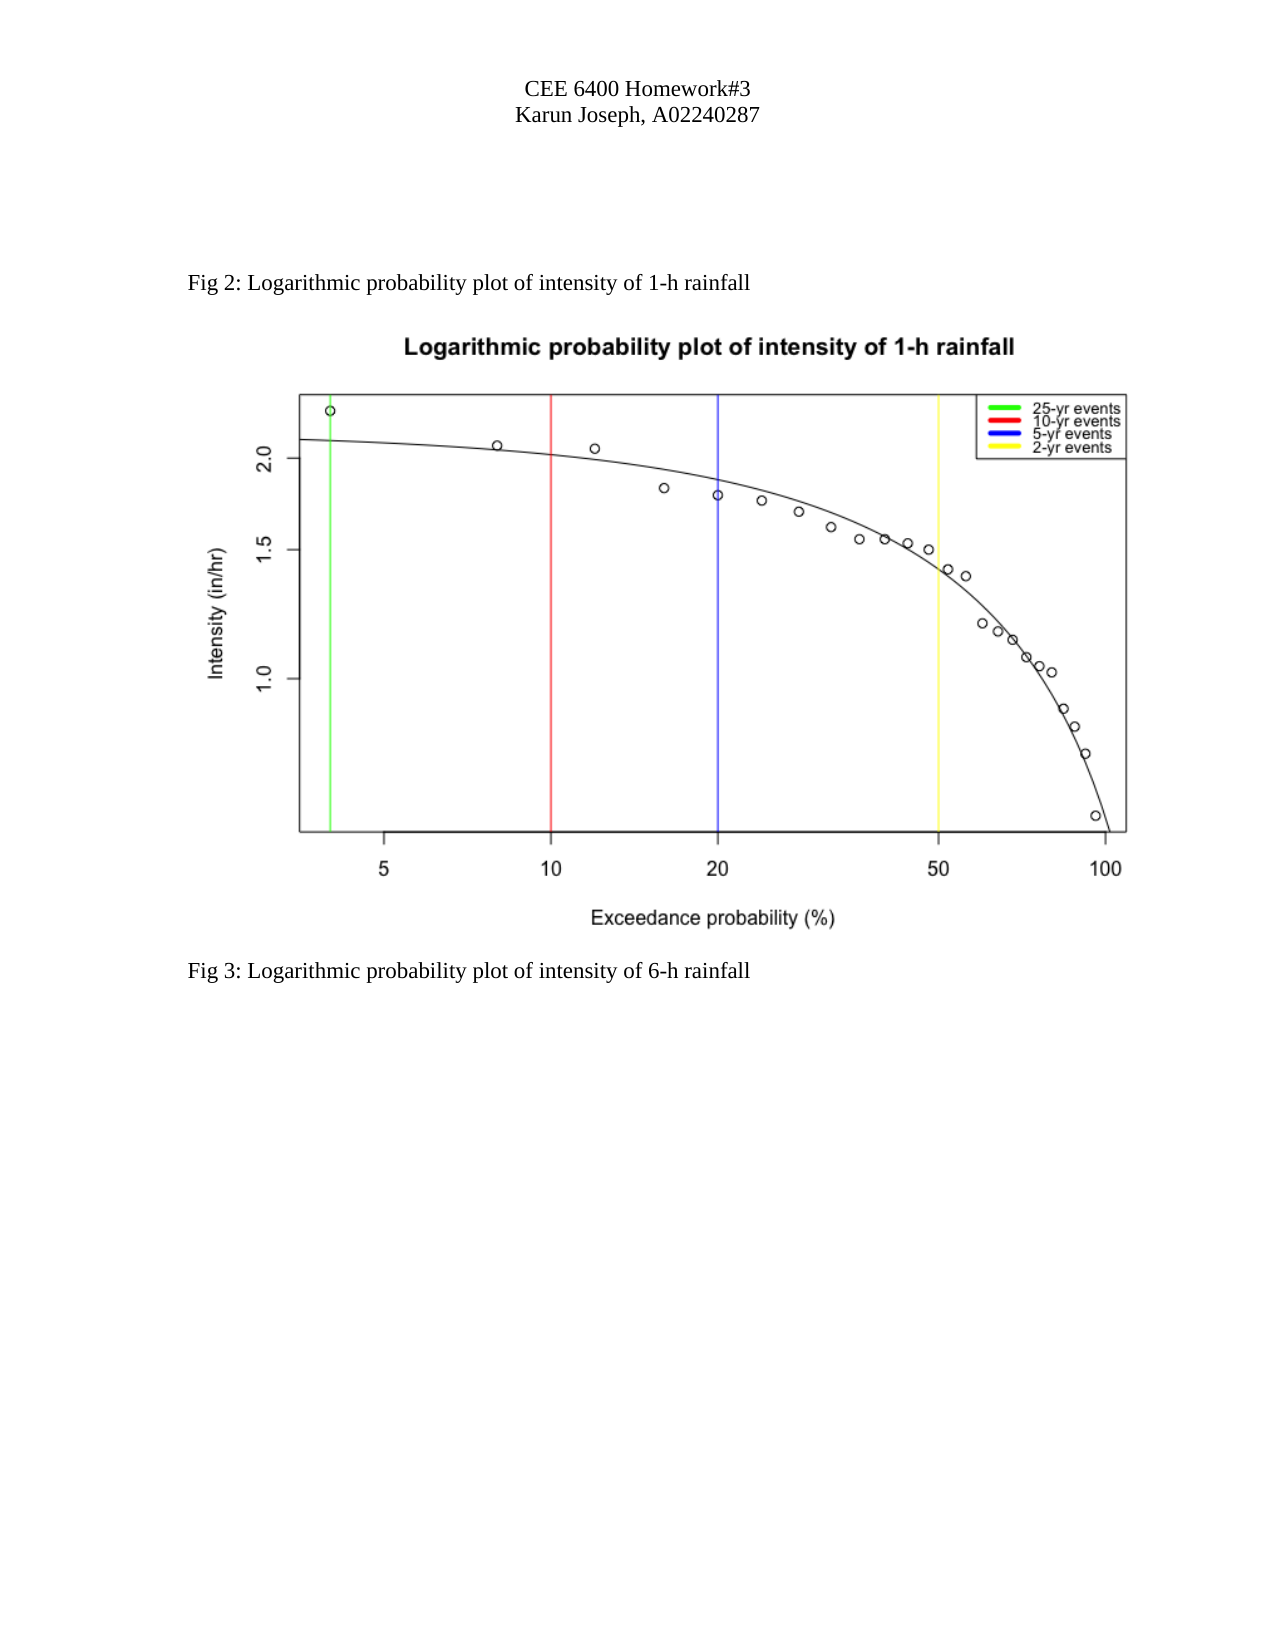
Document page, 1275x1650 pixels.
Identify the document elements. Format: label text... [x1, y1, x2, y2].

list Fig 3: Logarithmic probability plot of intensity of 6-h rainfall [187, 957, 1191, 983]
picture [201, 297, 1177, 955]
list Fig 2: Logarithmic probability plot of intensity of 1-h rainfall [187, 269, 1191, 295]
